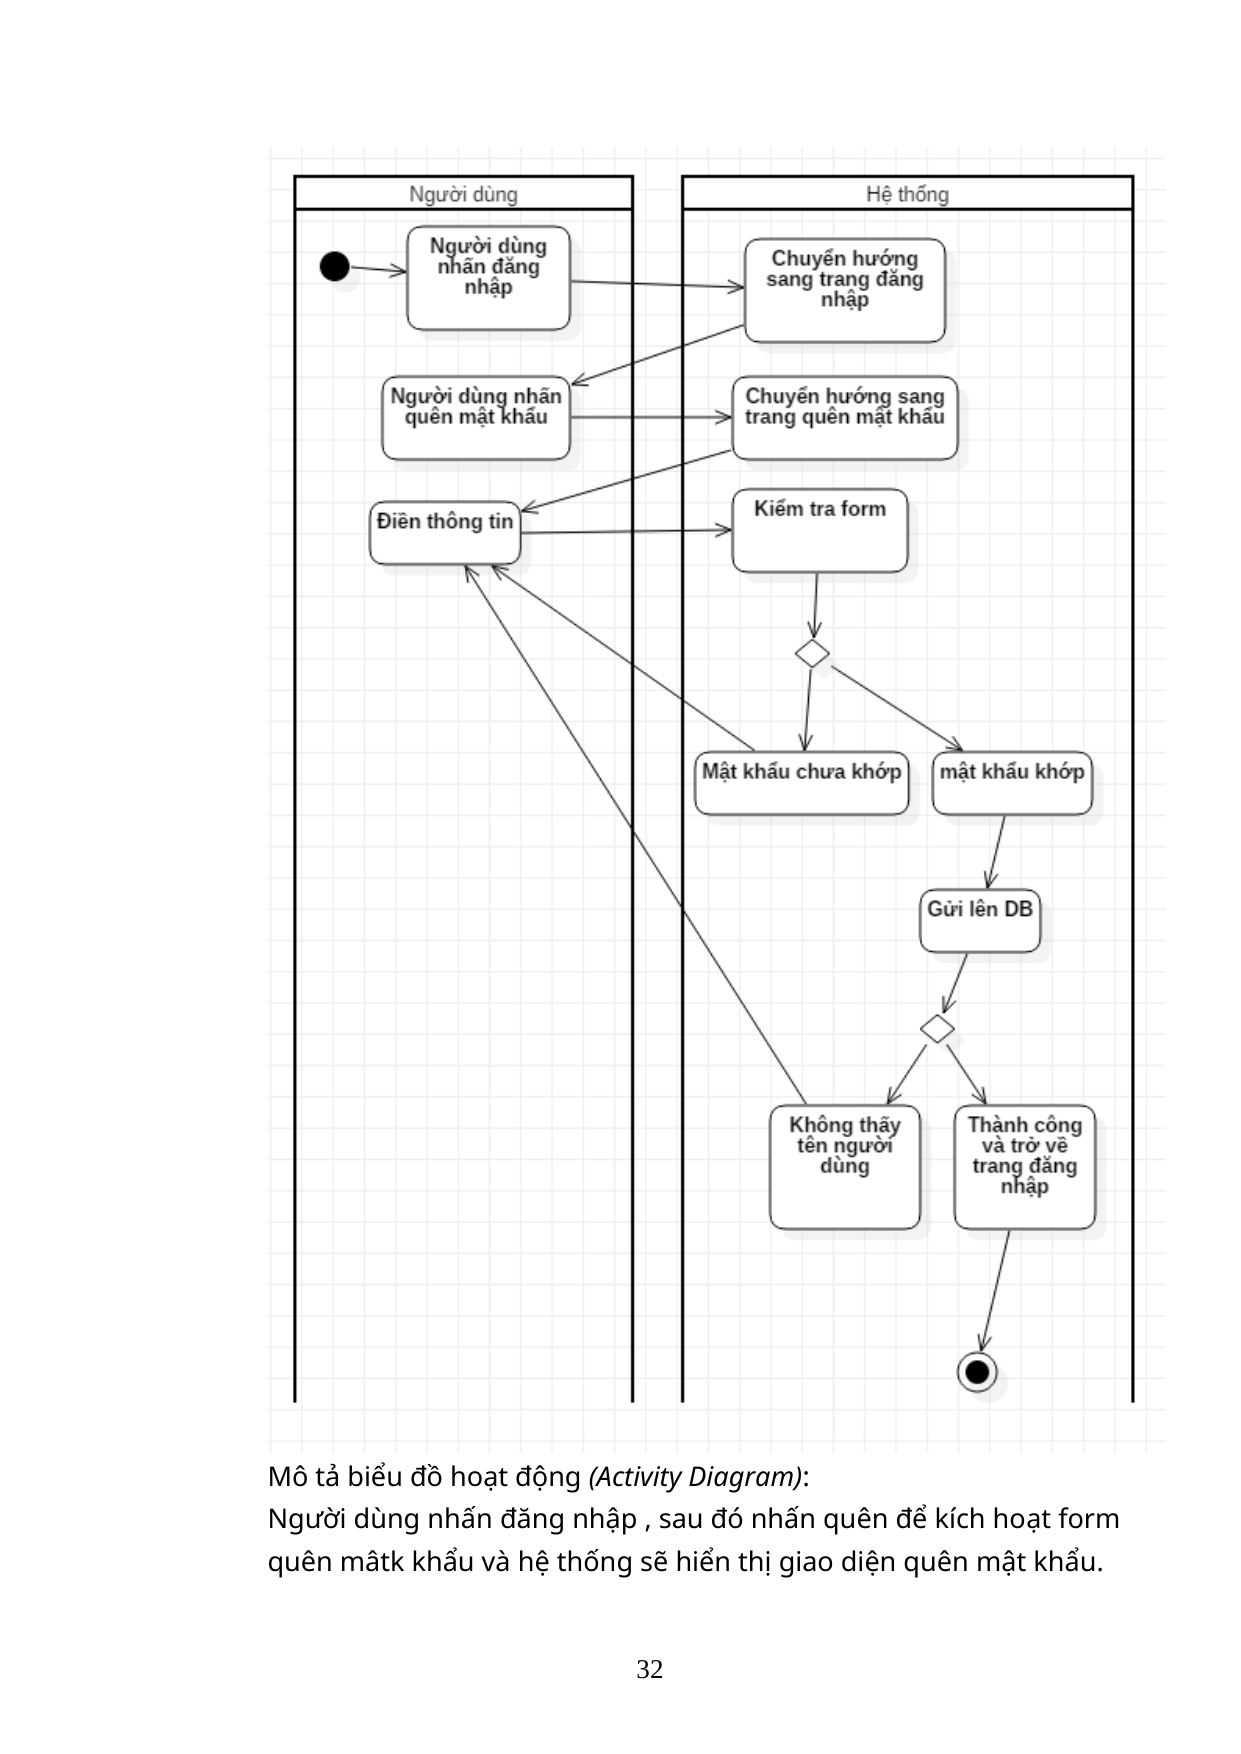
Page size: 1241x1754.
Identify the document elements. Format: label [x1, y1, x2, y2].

picture [267, 147, 1166, 1453]
list [267, 1457, 1122, 1579]
